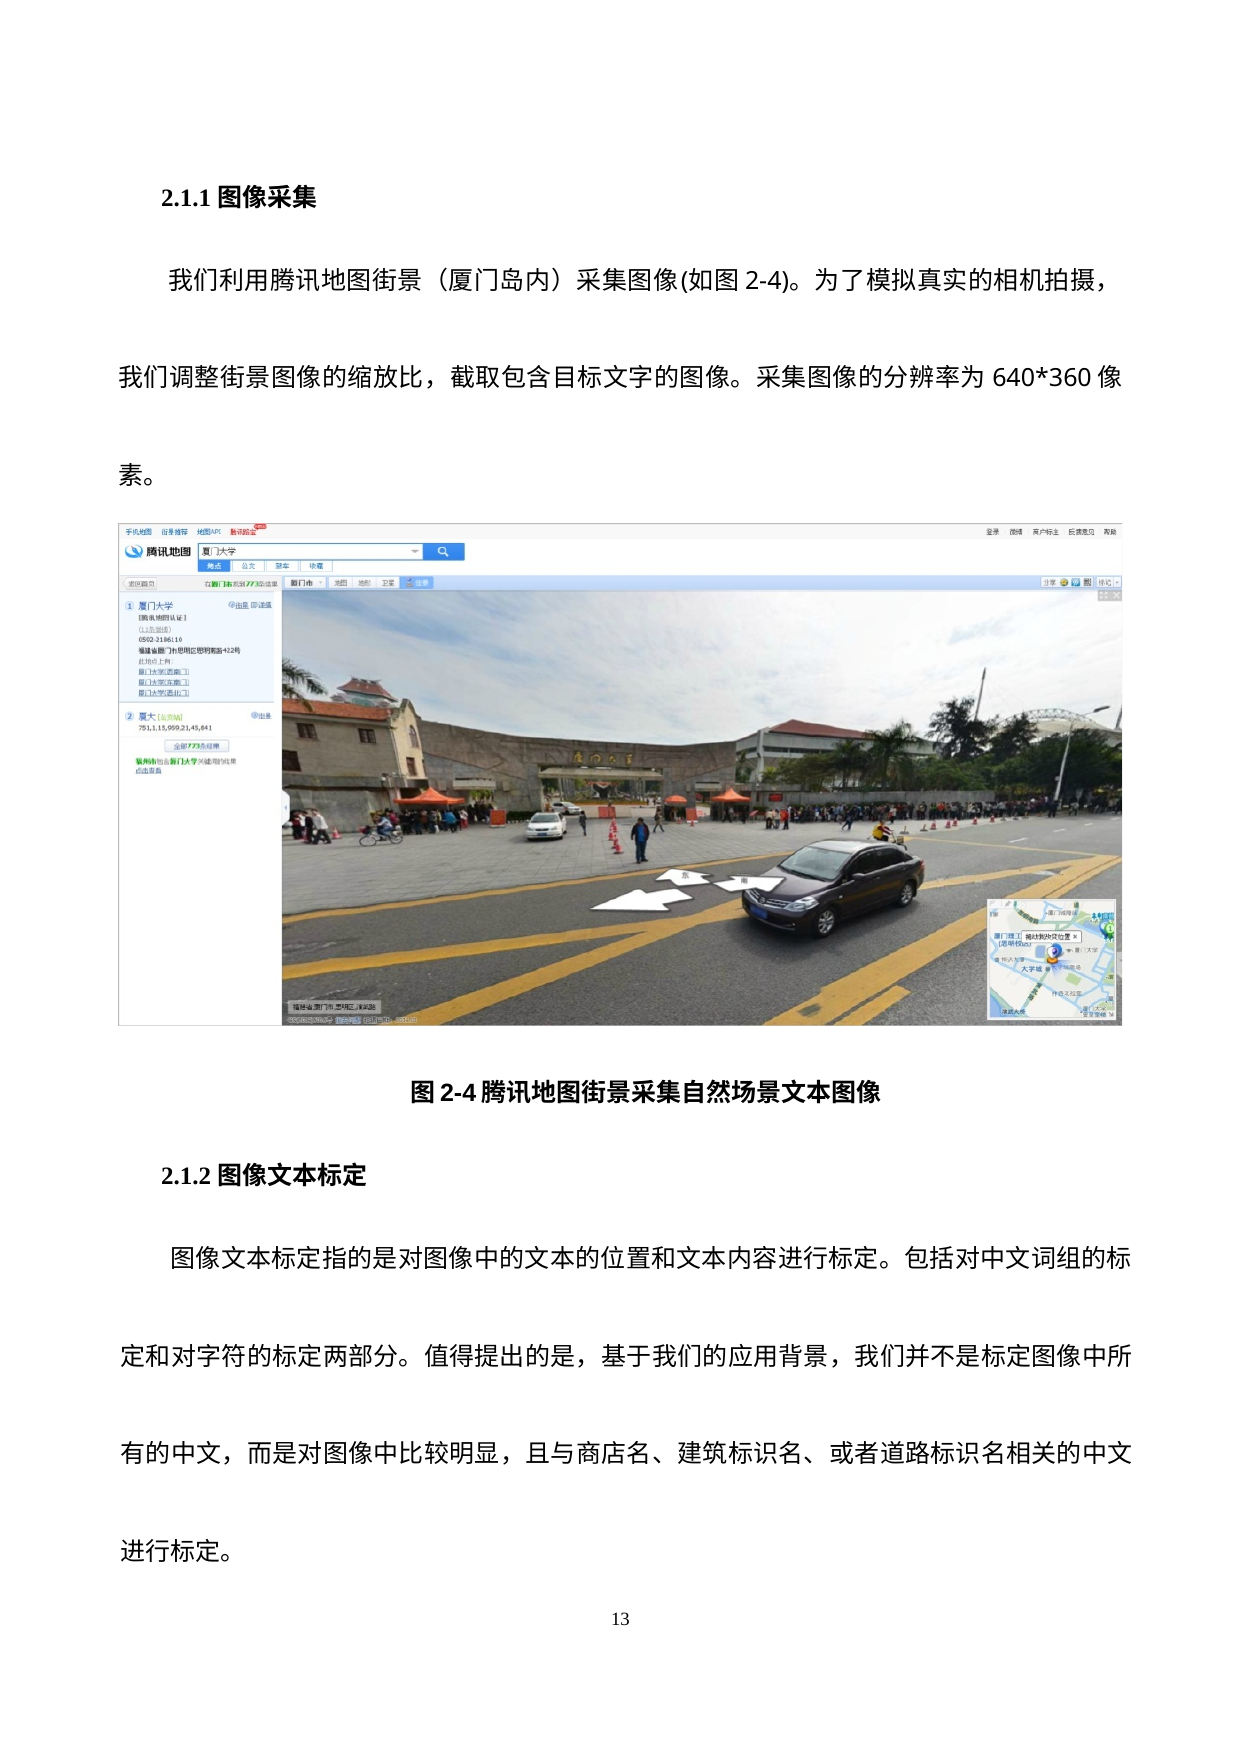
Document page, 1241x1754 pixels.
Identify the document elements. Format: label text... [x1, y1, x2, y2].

text 图像文本标定指的是对图像中的文本的位置和文本内容进行标定。包括对中文词组的标定和对字符的标定两部分。值得提出的是，基于我们的应用背景，我们并不是标定图像中所有的中文，而是对图像中比较明显，且与商店名、建筑标识名、或者道路标识名相关的中文进行标定。 [120, 1224, 1132, 1582]
text 我们利用腾讯地图街景（厦门岛内）采集图像(如图2-4)。为了模拟真实的相机拍摄，我们调整街景图像的缩放比，截取包含目标文字的图像。采集图像的分辨率为640*360像素。 [118, 246, 1122, 506]
subtitle 2.1.2 图像文本标定 [140, 1141, 1100, 1206]
text 图2-4腾讯地图街景采集自然场景文本图像 [118, 1058, 1122, 1123]
subtitle 2.1.1 图像采集 [140, 163, 1100, 228]
picture [118, 523, 1123, 1026]
